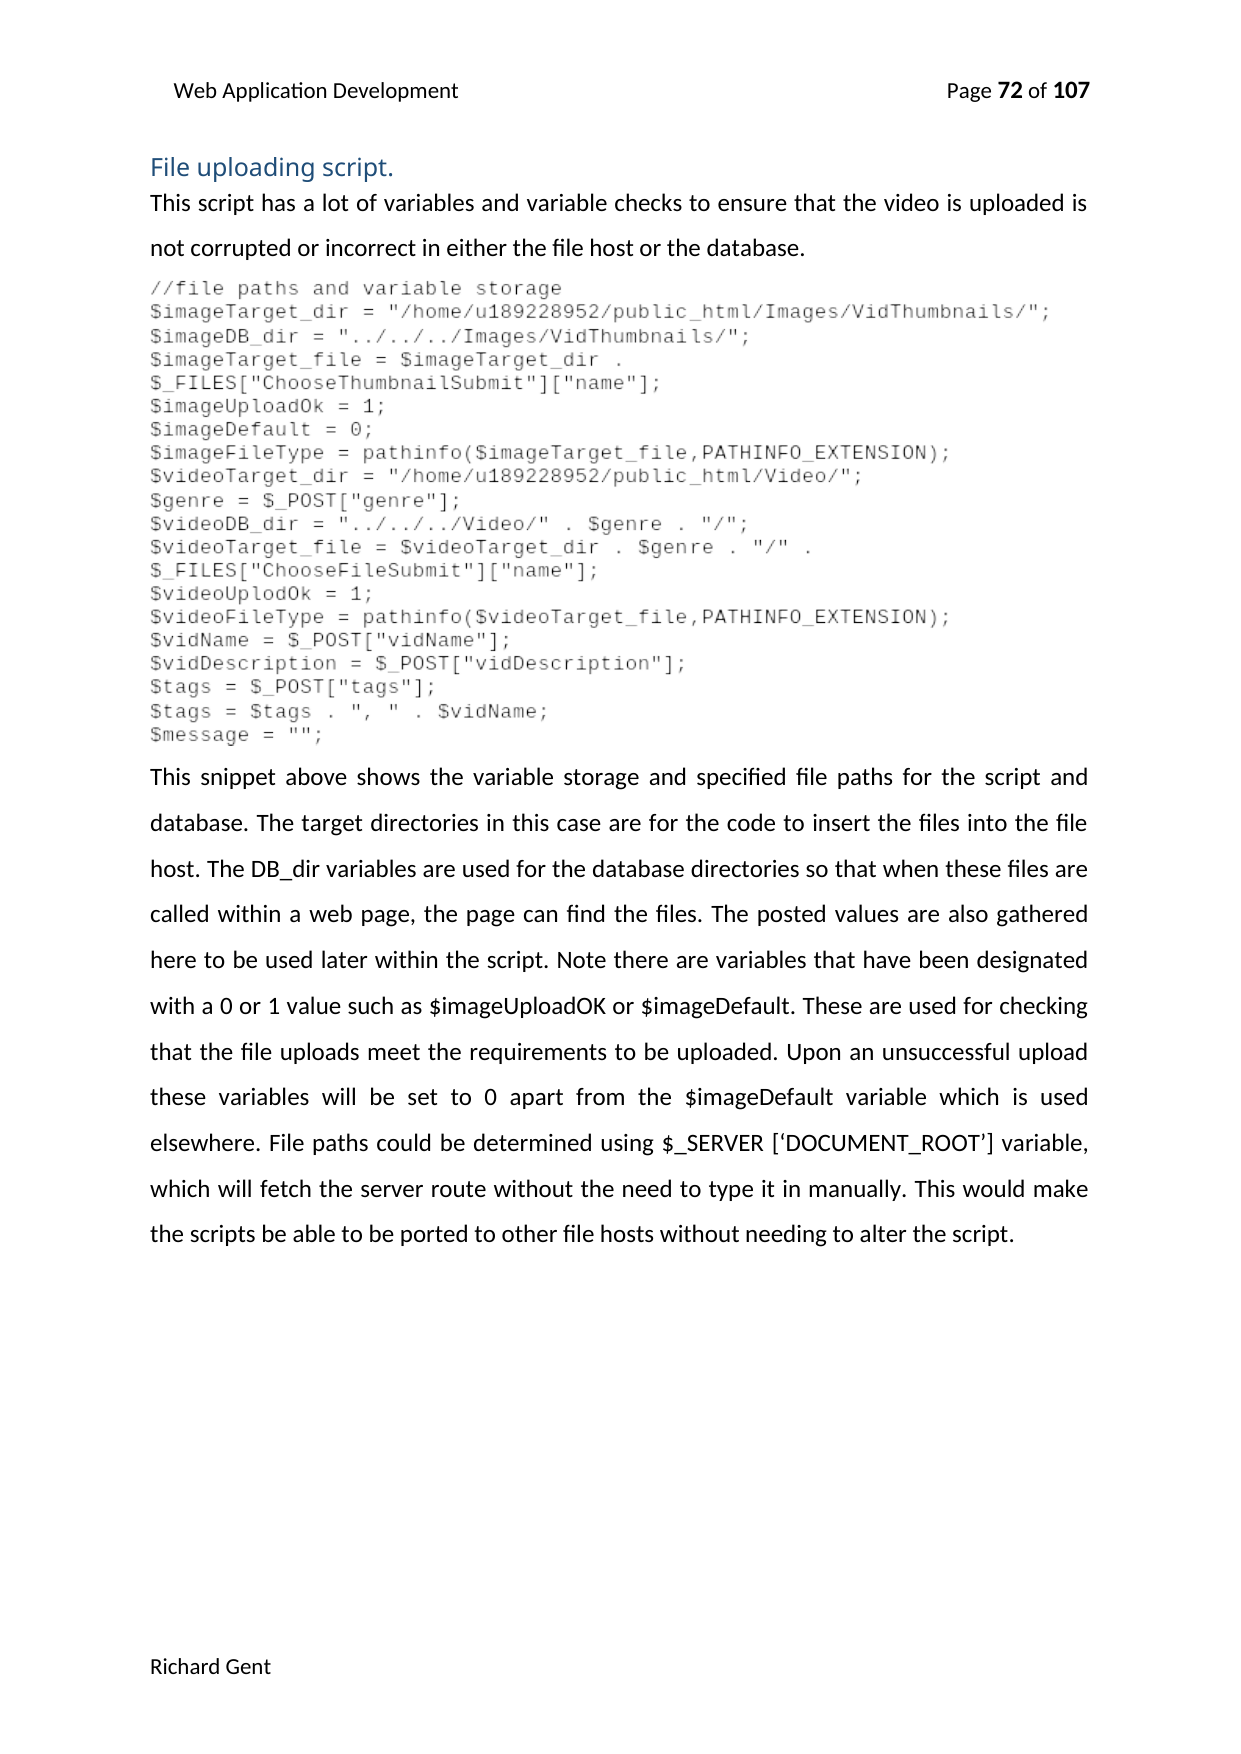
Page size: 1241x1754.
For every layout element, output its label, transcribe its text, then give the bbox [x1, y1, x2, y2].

text This snippet above shows the variable storage and specified file paths for the script and database. The target directories in this case are for the code to insert the files into the file host. The DB_dir variables are used for the database directories so that when these files are called within a web page, the page can find the files. The posted values are also gathered here to be used later within the script. Note there are variables that have been designated with a 0 or 1 value such as $imageUploadOK or $imageDefault. These are used for checking that the file uploads meet the requirements to be uploaded. Upon an unsuccessful upload these variables will be set to 0 apart from the $imageDefault variable which is used elsewhere. File paths could be determined using $_SERVER [‘DOCUMENT_ROOT’] variable, which will fetch the server route without the need to type it in manually. This would make the scripts be able to be ported to other file hosts without needing to alter the script. [150, 746, 1090, 1249]
text This script has a lot of variables and variable checks to ensure that the video is uploaded is not corrupted or incorrect in either the file host or the database. [150, 187, 1090, 263]
subtitle File uploading script. [150, 150, 1090, 184]
